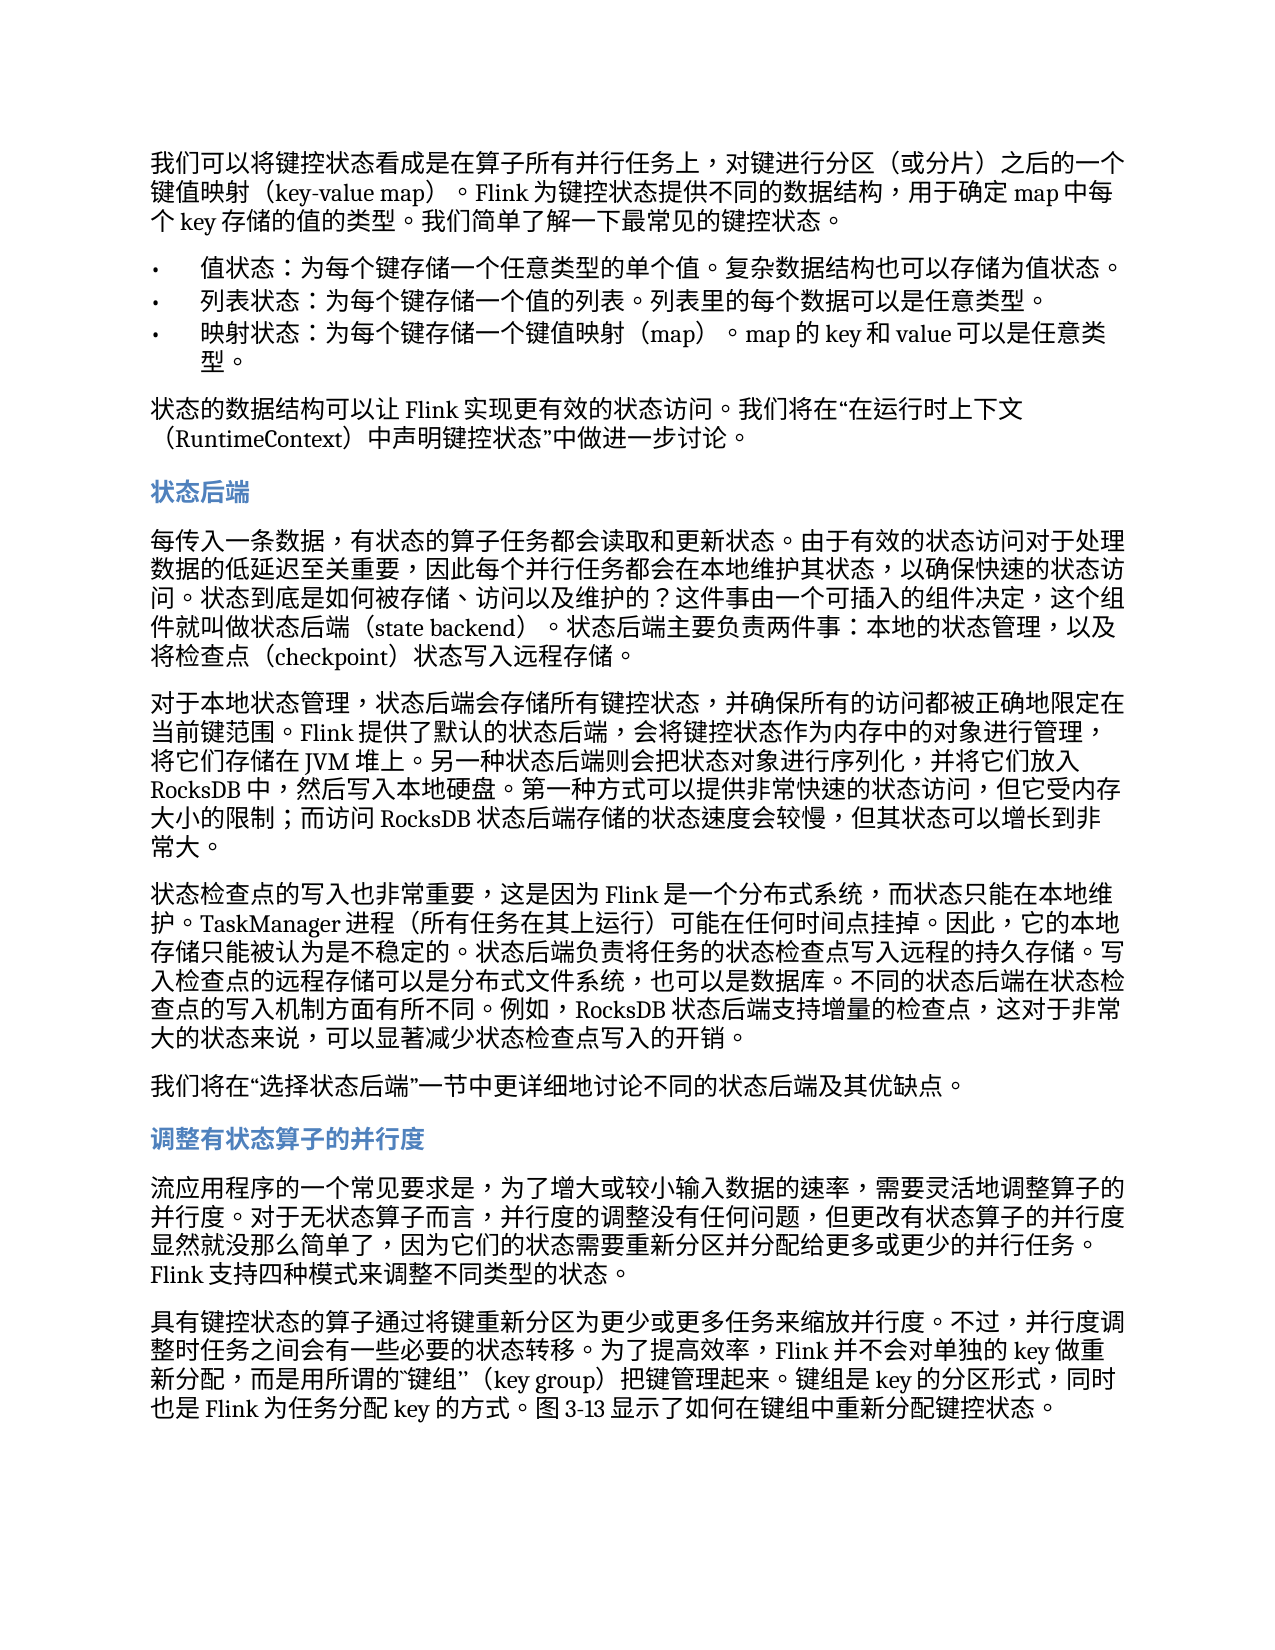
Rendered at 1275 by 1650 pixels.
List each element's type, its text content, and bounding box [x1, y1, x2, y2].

list 列表状态：为每个键存储一个值的列表。列表里的每个数据可以是任意类型。 [150, 287, 1125, 316]
text 我们可以将键控状态看成是在算子所有并行任务上，对键进行分区（或分片）之后的一个键值映射（key-value map）。Flink为键控状态提供不同的数据结构，用于确定map中每个key存储的值的类型。我们简单了解一下最常见的键控状态。 [150, 150, 1125, 236]
list 值状态：为每个键存储一个任意类型的单个值。复杂数据结构也可以存储为值状态。 [150, 255, 1125, 284]
text 每传入一条数据，有状态的算子任务都会读取和更新状态。由于有效的状态访问对于处理数据的低延迟至关重要，因此每个并行任务都会在本地维护其状态，以确保快速的状态访问。状态到底是如何被存储、访问以及维护的？这件事由一个可插入的组件决定，这个组件就叫做状态后端（state backend）。状态后端主要负责两件事：本地的状态管理，以及将检查点（checkpoint）状态写入远程存储。 [150, 527, 1125, 671]
list 映射状态：为每个键存储一个键值映射（map）。map的key和value可以是任意类型。 [150, 320, 1125, 377]
text 状态检查点的写入也非常重要，这是因为Flink是一个分布式系统，而状态只能在本地维护。TaskManager进程（所有任务在其上运行）可能在任何时间点挂掉。因此，它的本地存储只能被认为是不稳定的。状态后端负责将任务的状态检查点写入远程的持久存储。写入检查点的远程存储可以是分布式文件系统，也可以是数据库。不同的状态后端在状态检查点的写入机制方面有所不同。例如，RocksDB状态后端支持增量的检查点，这对于非常大的状态来说，可以显著减少状态检查点写入的开销。 [150, 881, 1125, 1054]
subtitle 调整有状态算子的并行度 [150, 1122, 1125, 1156]
text 具有键控状态的算子通过将键重新分区为更少或更多任务来缩放并行度。不过，并行度调整时任务之间会有一些必要的状态转移。为了提高效率，Flink并不会对单独的key做重新分配，而是用所谓的``键组’’（key group）把键管理起来。键组是key的分区形式，同时也是Flink为任务分配key的方式。图3-13显示了如何在键组中重新分配键控状态。 [150, 1308, 1125, 1423]
text 我们将在“选择状态后端”一节中更详细地讨论不同的状态后端及其优缺点。 [150, 1072, 1125, 1101]
text 对于本地状态管理，状态后端会存储所有键控状态，并确保所有的访问都被正确地限定在当前键范围。Flink提供了默认的状态后端，会将键控状态作为内存中的对象进行管理，将它们存储在JVM堆上。另一种状态后端则会把状态对象进行序列化，并将它们放入RocksDB中，然后写入本地硬盘。第一种方式可以提供非常快速的状态访问，但它受内存大小的限制；而访问RocksDB状态后端存储的状态速度会较慢，但其状态可以增长到非常大。 [150, 690, 1125, 862]
text 流应用程序的一个常见要求是，为了增大或较小输入数据的速率，需要灵活地调整算子的并行度。对于无状态算子而言，并行度的调整没有任何问题，但更改有状态算子的并行度显然就没那么简单了，因为它们的状态需要重新分区并分配给更多或更少的并行任务。 Flink支持四种模式来调整不同类型的状态。 [150, 1175, 1125, 1290]
text 状态的数据结构可以让Flink实现更有效的状态访问。我们将在“在运行时上下文（RuntimeContext）中声明键控状态”中做进一步讨论。 [150, 396, 1125, 454]
subtitle 状态后端 [150, 474, 1125, 509]
